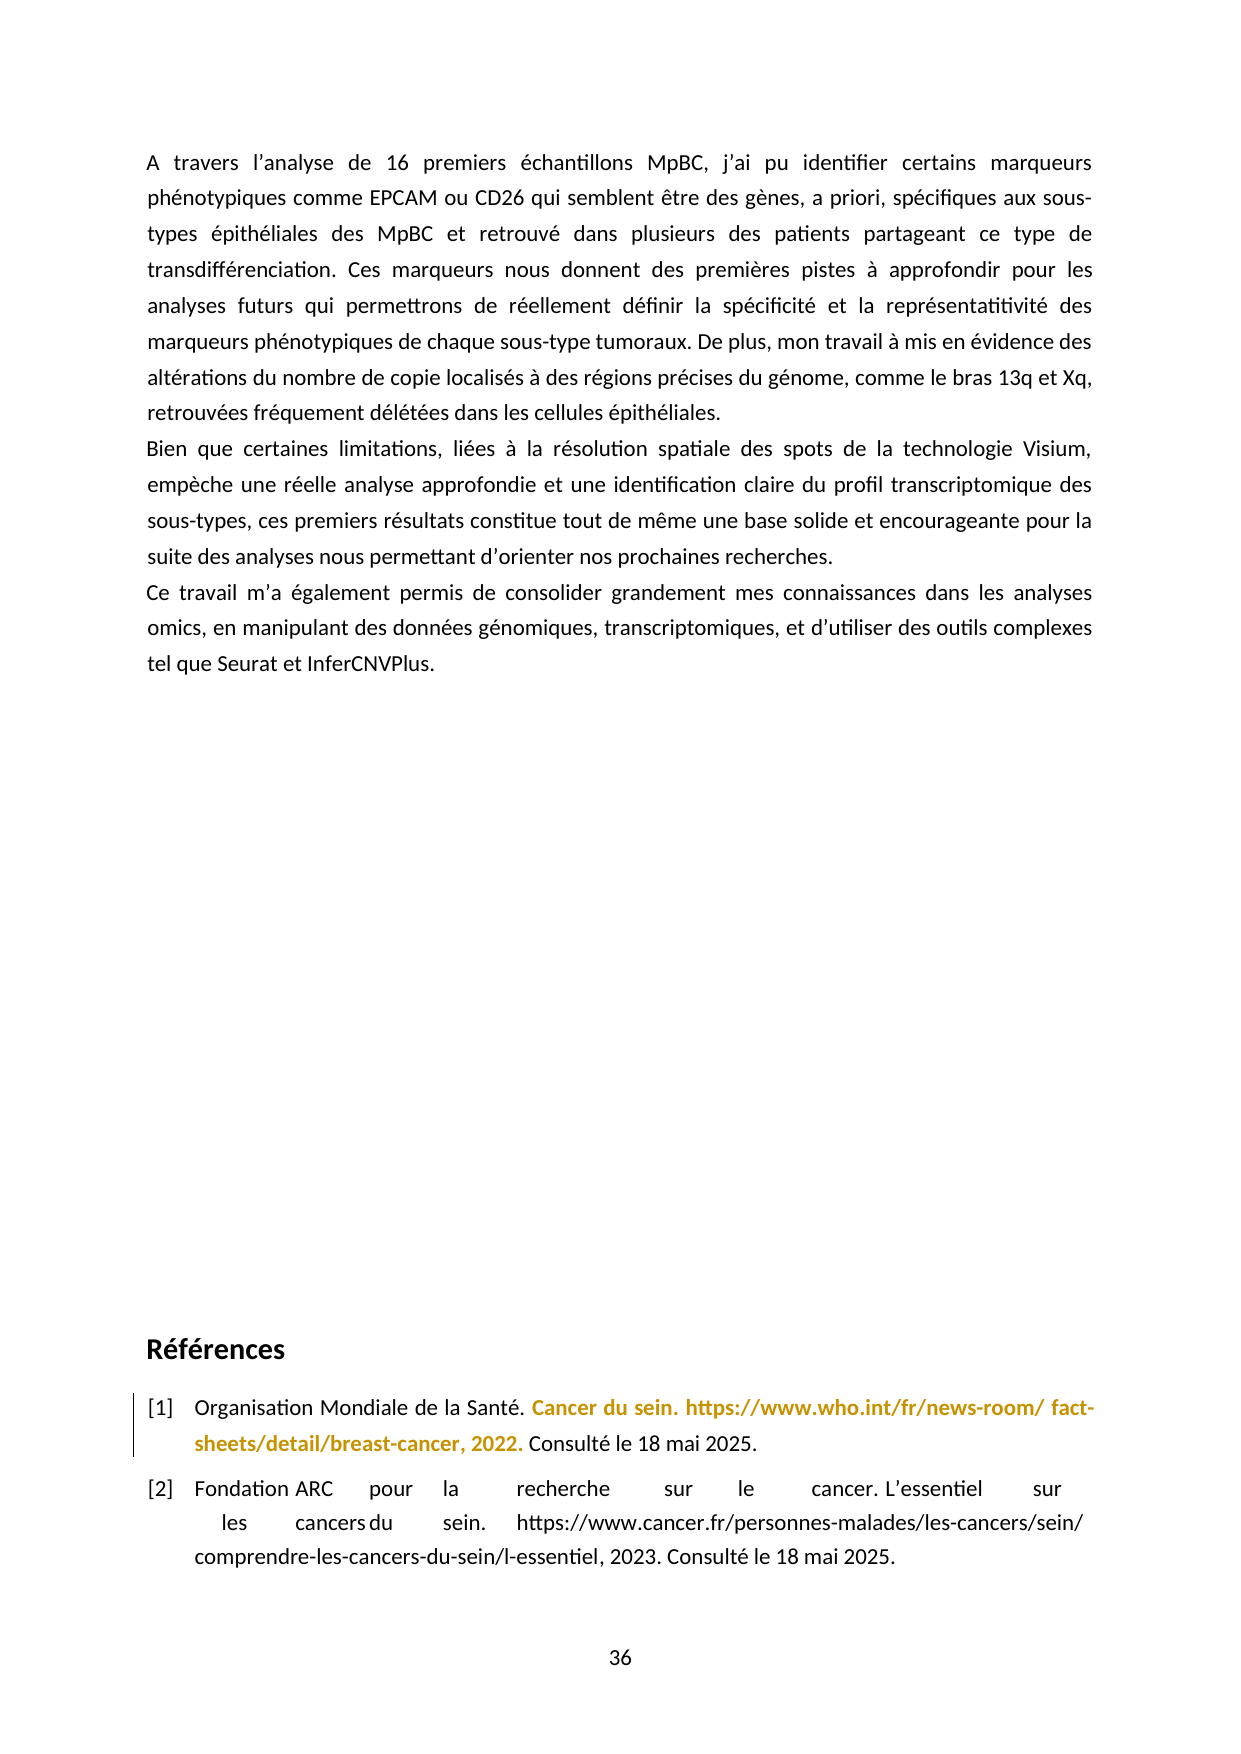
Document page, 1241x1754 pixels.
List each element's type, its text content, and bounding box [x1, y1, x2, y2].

text Ce travail m’a également permis de consolider grandement mes connaissances dans les analyses omics, en manipulant des données génomiques, transcriptomiques, et d’utiliser des outils complexes tel que Seurat et InferCNVPlus. [146, 578, 1094, 677]
list Fondation ARC pour la recherche sur le cancer. L’essentiel sur les cancers du sein. https://www.cancer.fr/personnes-malades/les-cancers/sein/ comprendre-les-cancers-du-sein/l-essentiel, 2023. Consulté le 18 mai 2025. [148, 1474, 1094, 1570]
text Bien que certaines limitations, liées à la résolution spatiale des spots de la technologie Visium, empèche une réelle analyse approfondie et une identification claire du profil transcriptomique des sous-types, ces premiers résultats constitue tout de même une base solide et encourageante pour la suite des analyses nous permettant d’orienter nos prochaines recherches. [146, 434, 1094, 570]
list Organisation Mondiale de la Santé. Cancer du sein. https://www.who.int/fr/news-room/ fact-sheets/detail/breast-cancer, 2022. Consulté le 18 mai 2025. [148, 1393, 1094, 1457]
text A travers l’analyse de 16 premiers échantillons MpBC, j’ai pu identifier certains marqueurs phénotypiques comme EPCAM ou CD26 qui semblent être des gènes, a priori, spécifiques aux sous-types épithéliales des MpBC et retrouvé dans plusieurs des patients partageant ce type de transdifférenciation. Ces marqueurs nous donnent des premières pistes à approfondir pour les analyses futurs qui permettrons de réellement définir la spécificité et la représentatitivité des marqueurs phénotypiques de chaque sous-type tumoraux. De plus, mon travail à mis en évidence des altérations du nombre de copie localisés à des régions précises du génome, comme le bras 13q et Xq, retrouvées fréquement délétées dans les cellules épithéliales. [146, 148, 1094, 426]
text Références [146, 1330, 1240, 1367]
